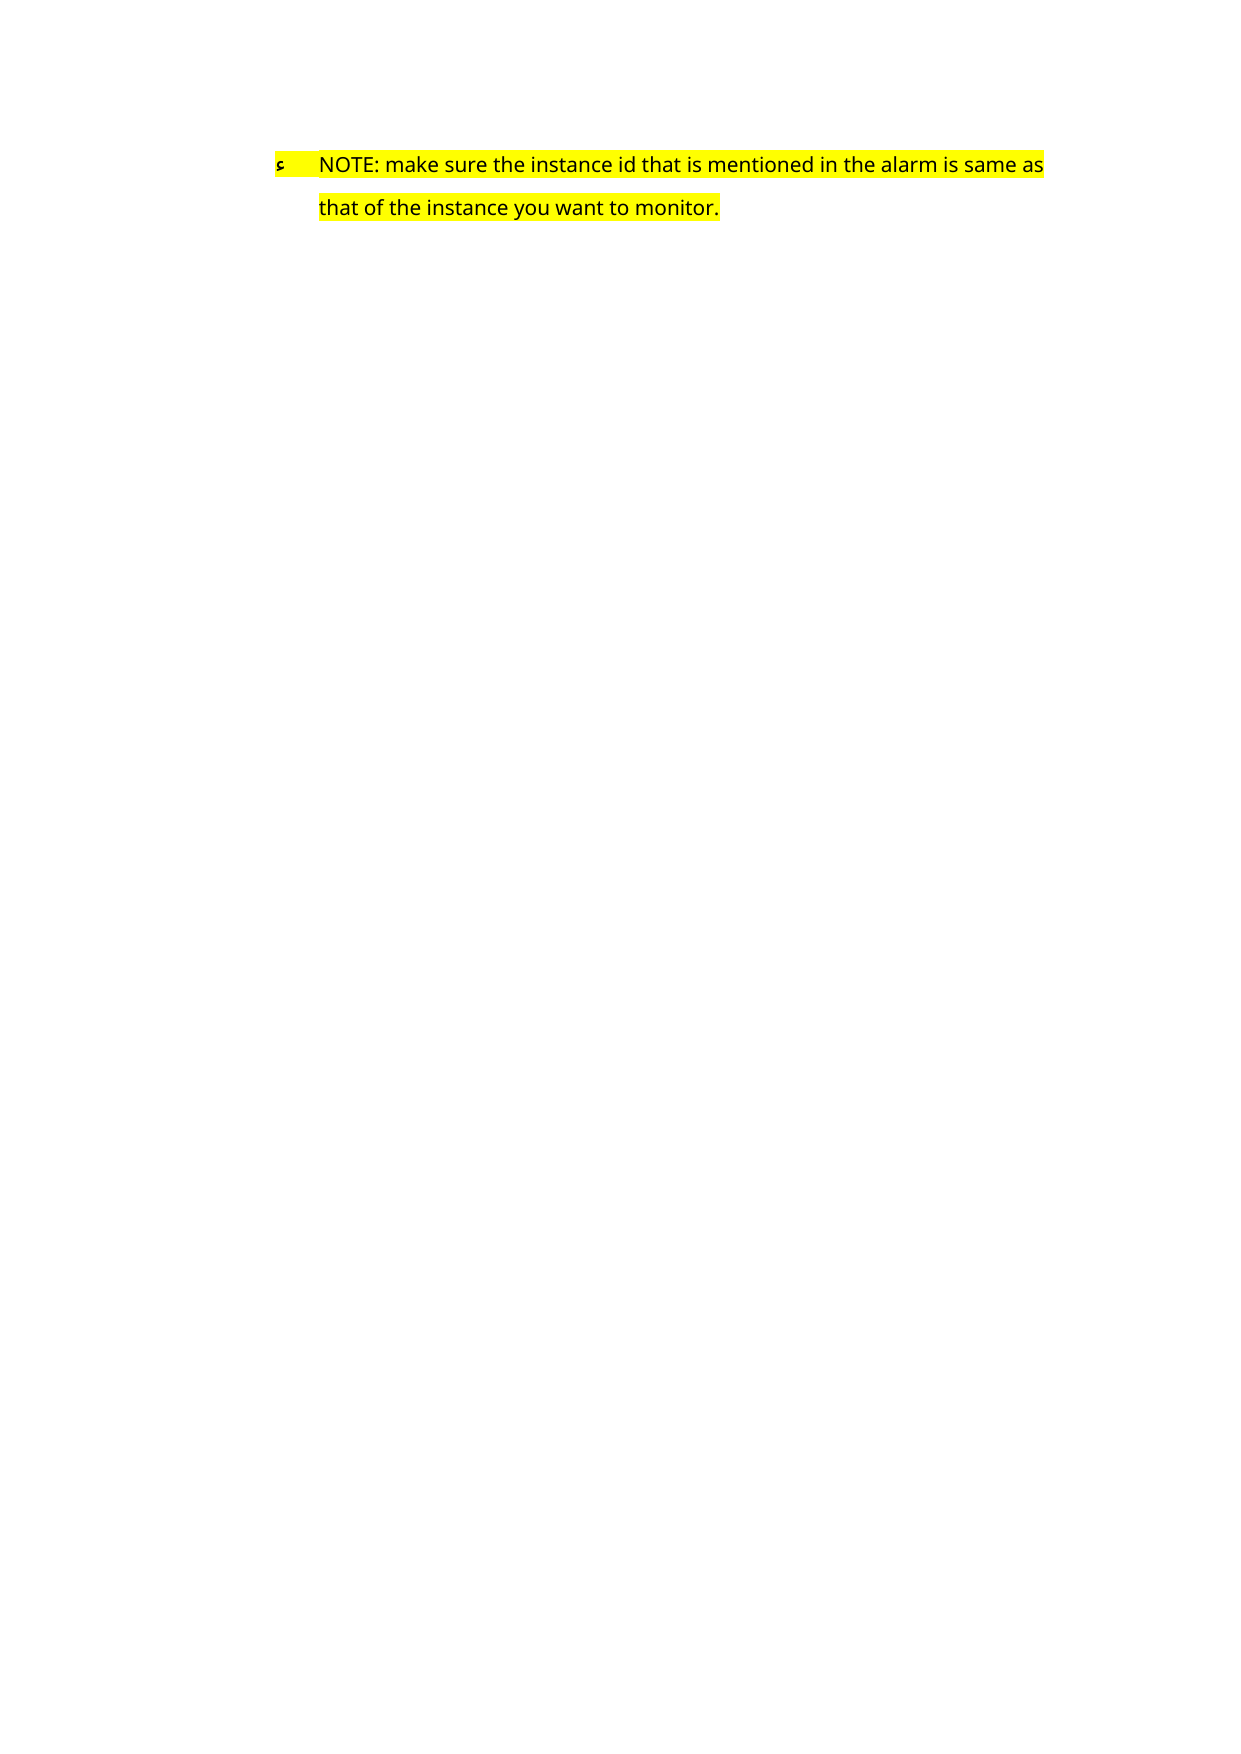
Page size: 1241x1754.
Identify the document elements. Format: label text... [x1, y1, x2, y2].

list NOTE: make sure the instance id that is mentioned in the alarm is same as that of the instance you want to monitor. [275, 150, 1053, 221]
